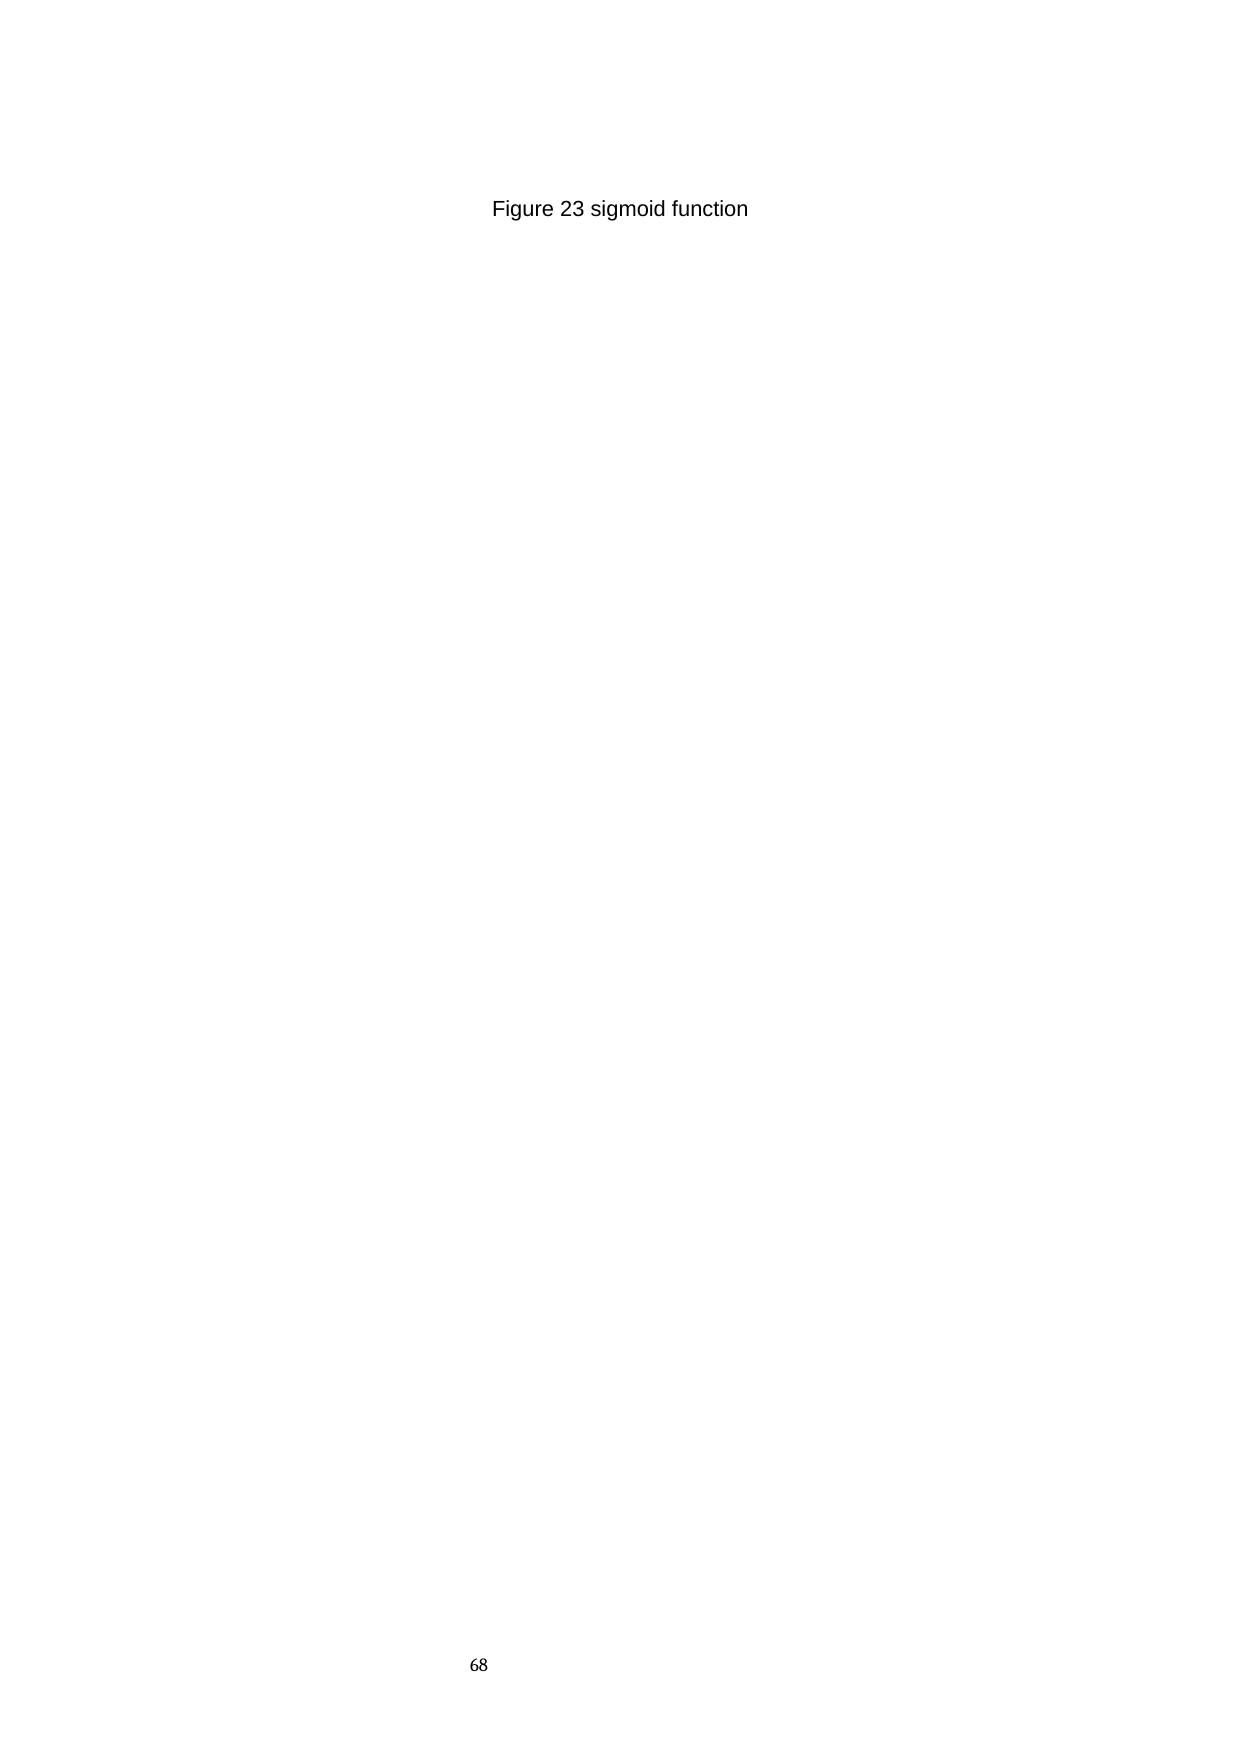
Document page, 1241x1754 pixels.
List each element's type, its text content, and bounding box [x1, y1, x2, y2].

text Figure 23 sigmoid function [187, 196, 1053, 221]
